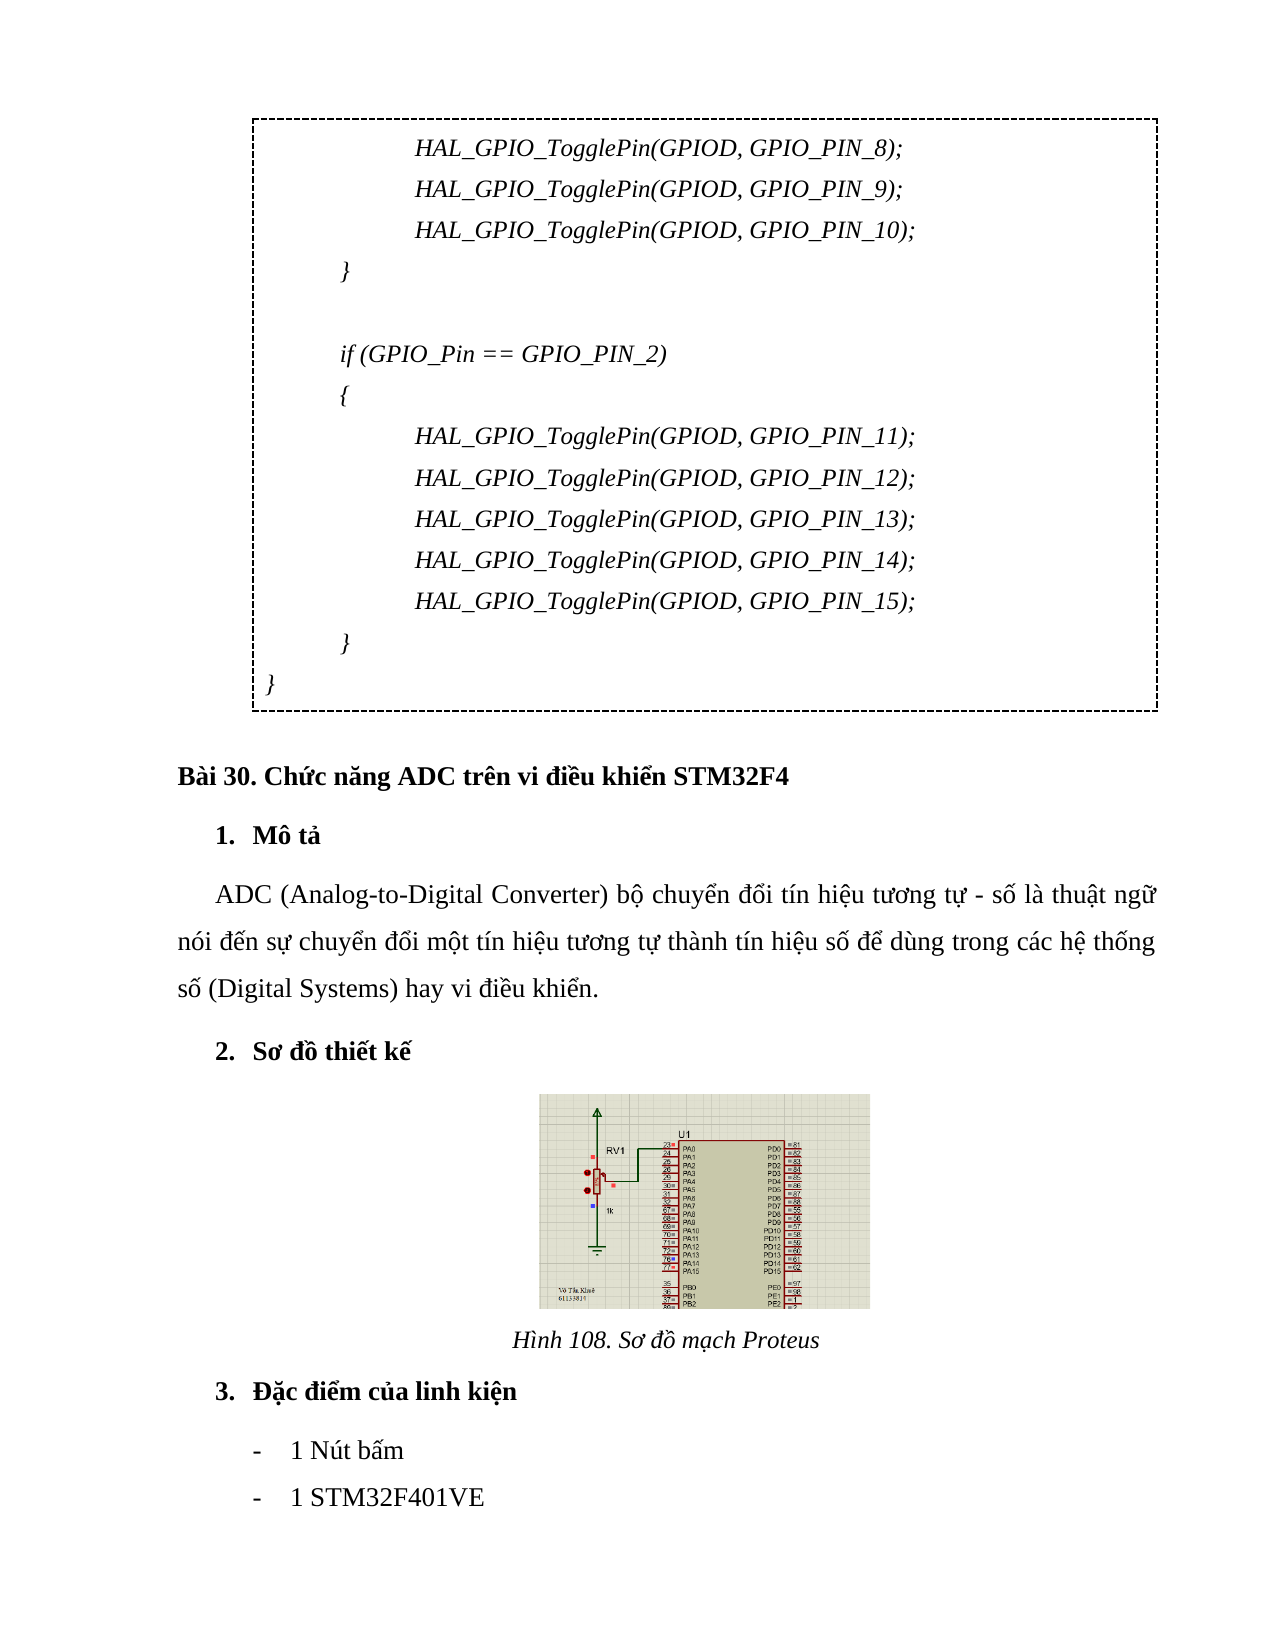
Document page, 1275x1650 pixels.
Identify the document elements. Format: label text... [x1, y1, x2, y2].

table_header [253, 118, 1157, 710]
text 1 STM32F401VE [252, 1481, 1157, 1512]
subtitle Sơ đồ thiết kế [215, 1035, 1157, 1066]
text 1 Nút bấm [252, 1434, 1157, 1465]
subtitle Mô tả [215, 819, 1157, 850]
text ADC (Analog-to-Digital Converter) bộ chuyển đổi tín hiệu tương tự - số là thuật ngữ nói đến sự chuyển đổi một tín hiệu tương tự thành tín hiệu số để dùng trong các hệ thống số (Digital Systems) hay vi điều khiển. [177, 878, 1157, 1003]
picture [539, 1094, 871, 1309]
subtitle Đặc điểm của linh kiện [215, 1375, 1157, 1406]
subtitle Bài 30. Chức năng ADC trên vi điều khiển STM32F4 [177, 760, 1157, 791]
